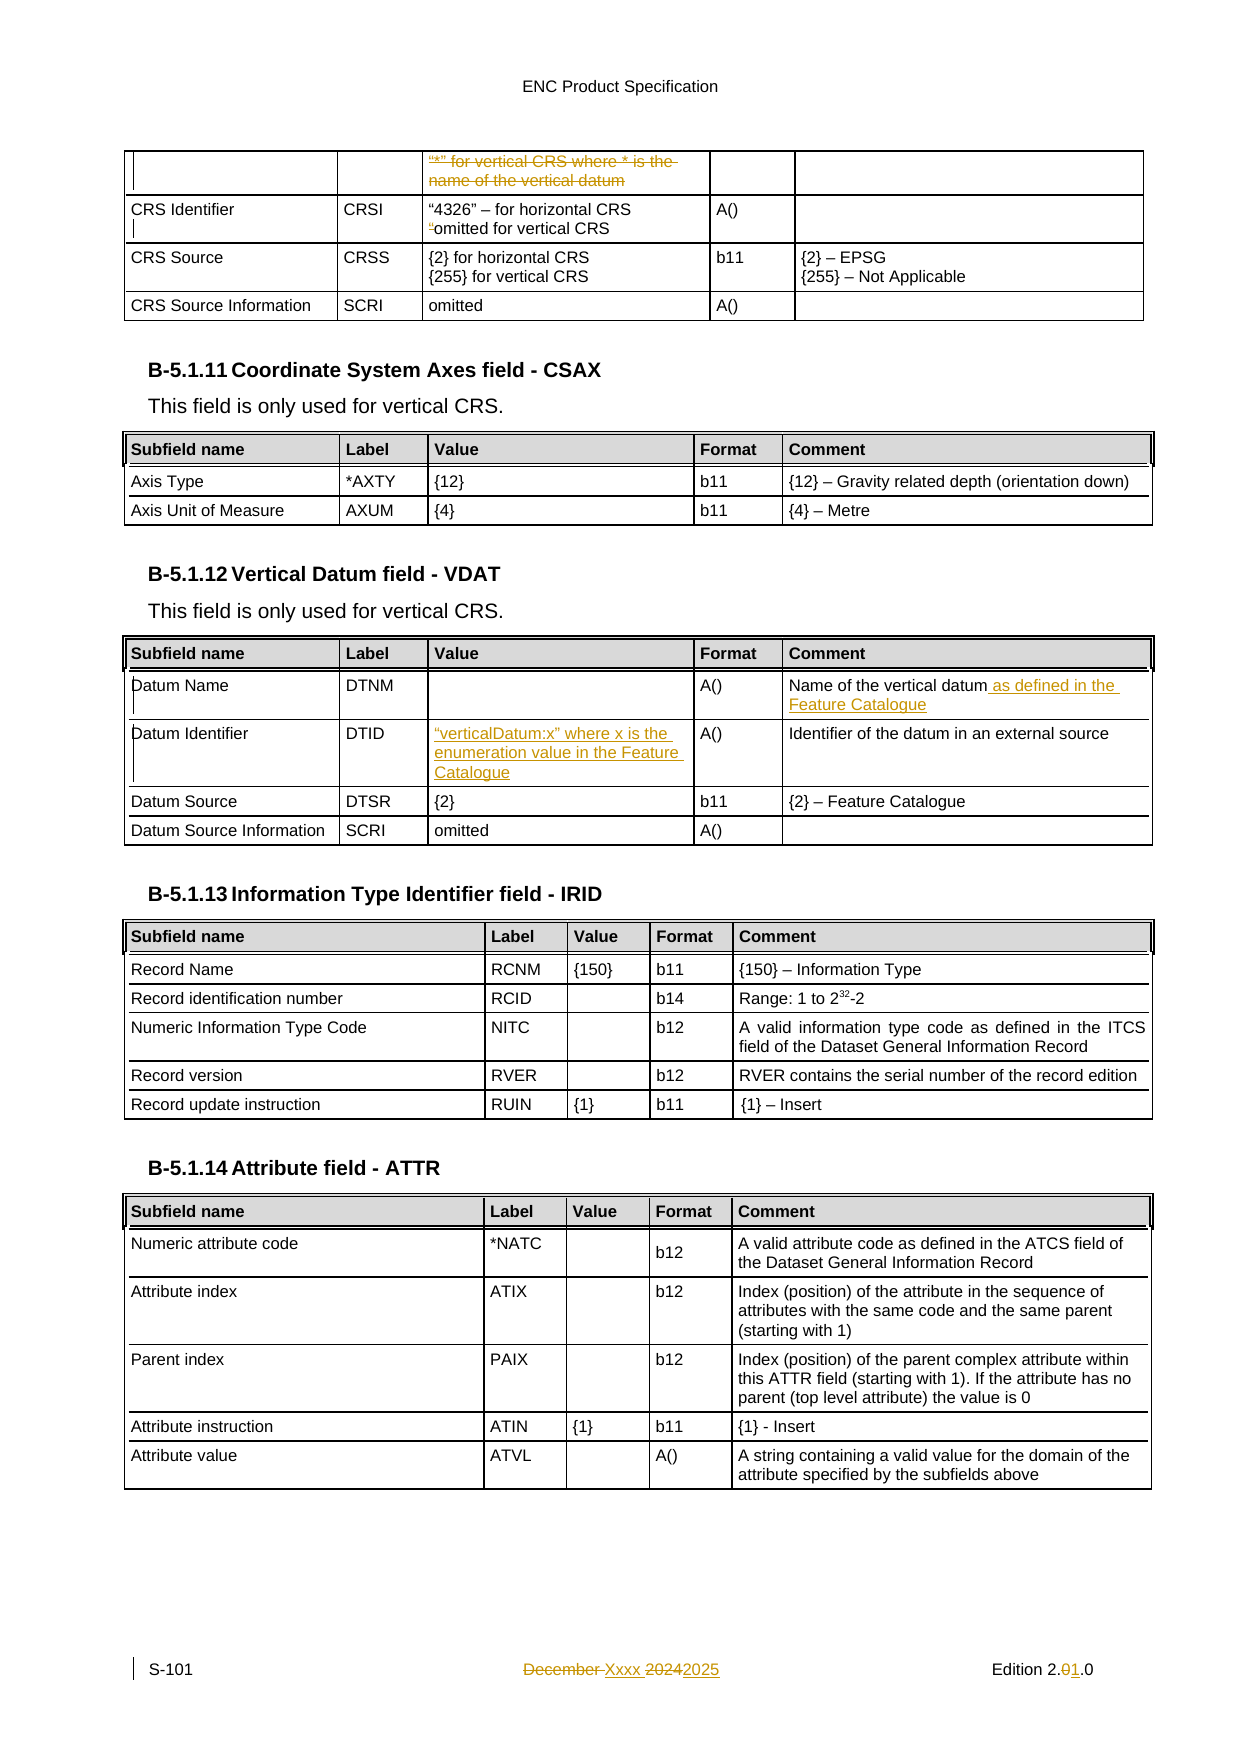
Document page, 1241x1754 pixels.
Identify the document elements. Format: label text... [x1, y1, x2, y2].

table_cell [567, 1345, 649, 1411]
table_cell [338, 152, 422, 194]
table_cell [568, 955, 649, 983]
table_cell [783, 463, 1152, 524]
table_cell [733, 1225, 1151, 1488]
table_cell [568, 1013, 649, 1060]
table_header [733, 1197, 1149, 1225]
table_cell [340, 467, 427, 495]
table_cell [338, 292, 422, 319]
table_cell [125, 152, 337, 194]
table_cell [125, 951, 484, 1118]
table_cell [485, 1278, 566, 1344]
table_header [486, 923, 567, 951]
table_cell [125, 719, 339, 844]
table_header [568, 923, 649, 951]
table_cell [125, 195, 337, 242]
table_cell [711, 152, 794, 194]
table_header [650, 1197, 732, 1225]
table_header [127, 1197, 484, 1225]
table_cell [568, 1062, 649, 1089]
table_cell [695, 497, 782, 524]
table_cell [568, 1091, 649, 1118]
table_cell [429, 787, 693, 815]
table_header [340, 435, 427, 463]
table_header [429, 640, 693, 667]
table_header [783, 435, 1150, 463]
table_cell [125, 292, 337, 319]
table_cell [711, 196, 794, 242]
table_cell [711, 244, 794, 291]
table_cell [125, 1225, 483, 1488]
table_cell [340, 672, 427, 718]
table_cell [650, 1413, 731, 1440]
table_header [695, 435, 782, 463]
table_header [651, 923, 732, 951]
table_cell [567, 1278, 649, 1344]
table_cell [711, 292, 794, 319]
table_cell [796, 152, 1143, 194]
list Vertical Datum field - VDAT [148, 562, 1094, 586]
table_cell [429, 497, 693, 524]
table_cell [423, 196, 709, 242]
list Attribute field - ATTR [148, 1156, 1094, 1180]
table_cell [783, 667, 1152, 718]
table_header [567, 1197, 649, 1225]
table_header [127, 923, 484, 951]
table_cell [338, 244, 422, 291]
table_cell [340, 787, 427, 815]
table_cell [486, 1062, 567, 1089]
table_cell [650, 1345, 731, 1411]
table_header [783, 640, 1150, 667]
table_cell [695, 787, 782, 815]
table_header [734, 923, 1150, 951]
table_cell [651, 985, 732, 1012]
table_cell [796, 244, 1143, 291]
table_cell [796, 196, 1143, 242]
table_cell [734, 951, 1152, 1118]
list Coordinate System Axes field - CSAX [148, 358, 1094, 382]
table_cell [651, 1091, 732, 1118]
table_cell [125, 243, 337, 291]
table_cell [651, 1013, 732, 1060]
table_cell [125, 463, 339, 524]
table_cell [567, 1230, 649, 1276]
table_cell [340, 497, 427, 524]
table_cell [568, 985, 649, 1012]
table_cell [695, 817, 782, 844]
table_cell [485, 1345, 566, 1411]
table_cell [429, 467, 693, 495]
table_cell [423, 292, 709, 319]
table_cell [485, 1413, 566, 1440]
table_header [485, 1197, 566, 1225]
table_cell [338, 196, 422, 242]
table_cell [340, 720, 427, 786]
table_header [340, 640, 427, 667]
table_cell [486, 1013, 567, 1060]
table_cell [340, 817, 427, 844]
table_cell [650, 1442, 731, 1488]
text This field is only used for vertical CRS. [148, 394, 1094, 418]
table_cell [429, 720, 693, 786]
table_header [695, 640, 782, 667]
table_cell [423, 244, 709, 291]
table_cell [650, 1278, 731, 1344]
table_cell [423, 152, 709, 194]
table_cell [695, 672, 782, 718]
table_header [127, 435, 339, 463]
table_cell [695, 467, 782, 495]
list This field is only used for vertical CRS. [148, 598, 1094, 622]
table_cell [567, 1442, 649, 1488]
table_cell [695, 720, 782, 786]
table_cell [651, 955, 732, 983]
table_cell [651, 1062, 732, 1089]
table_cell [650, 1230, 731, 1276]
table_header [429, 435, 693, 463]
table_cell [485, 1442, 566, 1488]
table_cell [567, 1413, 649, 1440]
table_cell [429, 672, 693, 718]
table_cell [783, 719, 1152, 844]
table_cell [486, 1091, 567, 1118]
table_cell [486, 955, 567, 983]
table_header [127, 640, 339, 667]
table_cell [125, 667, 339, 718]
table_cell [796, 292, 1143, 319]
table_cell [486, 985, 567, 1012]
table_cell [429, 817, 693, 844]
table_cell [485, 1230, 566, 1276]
list Information Type Identifier field - IRID [148, 882, 1094, 906]
